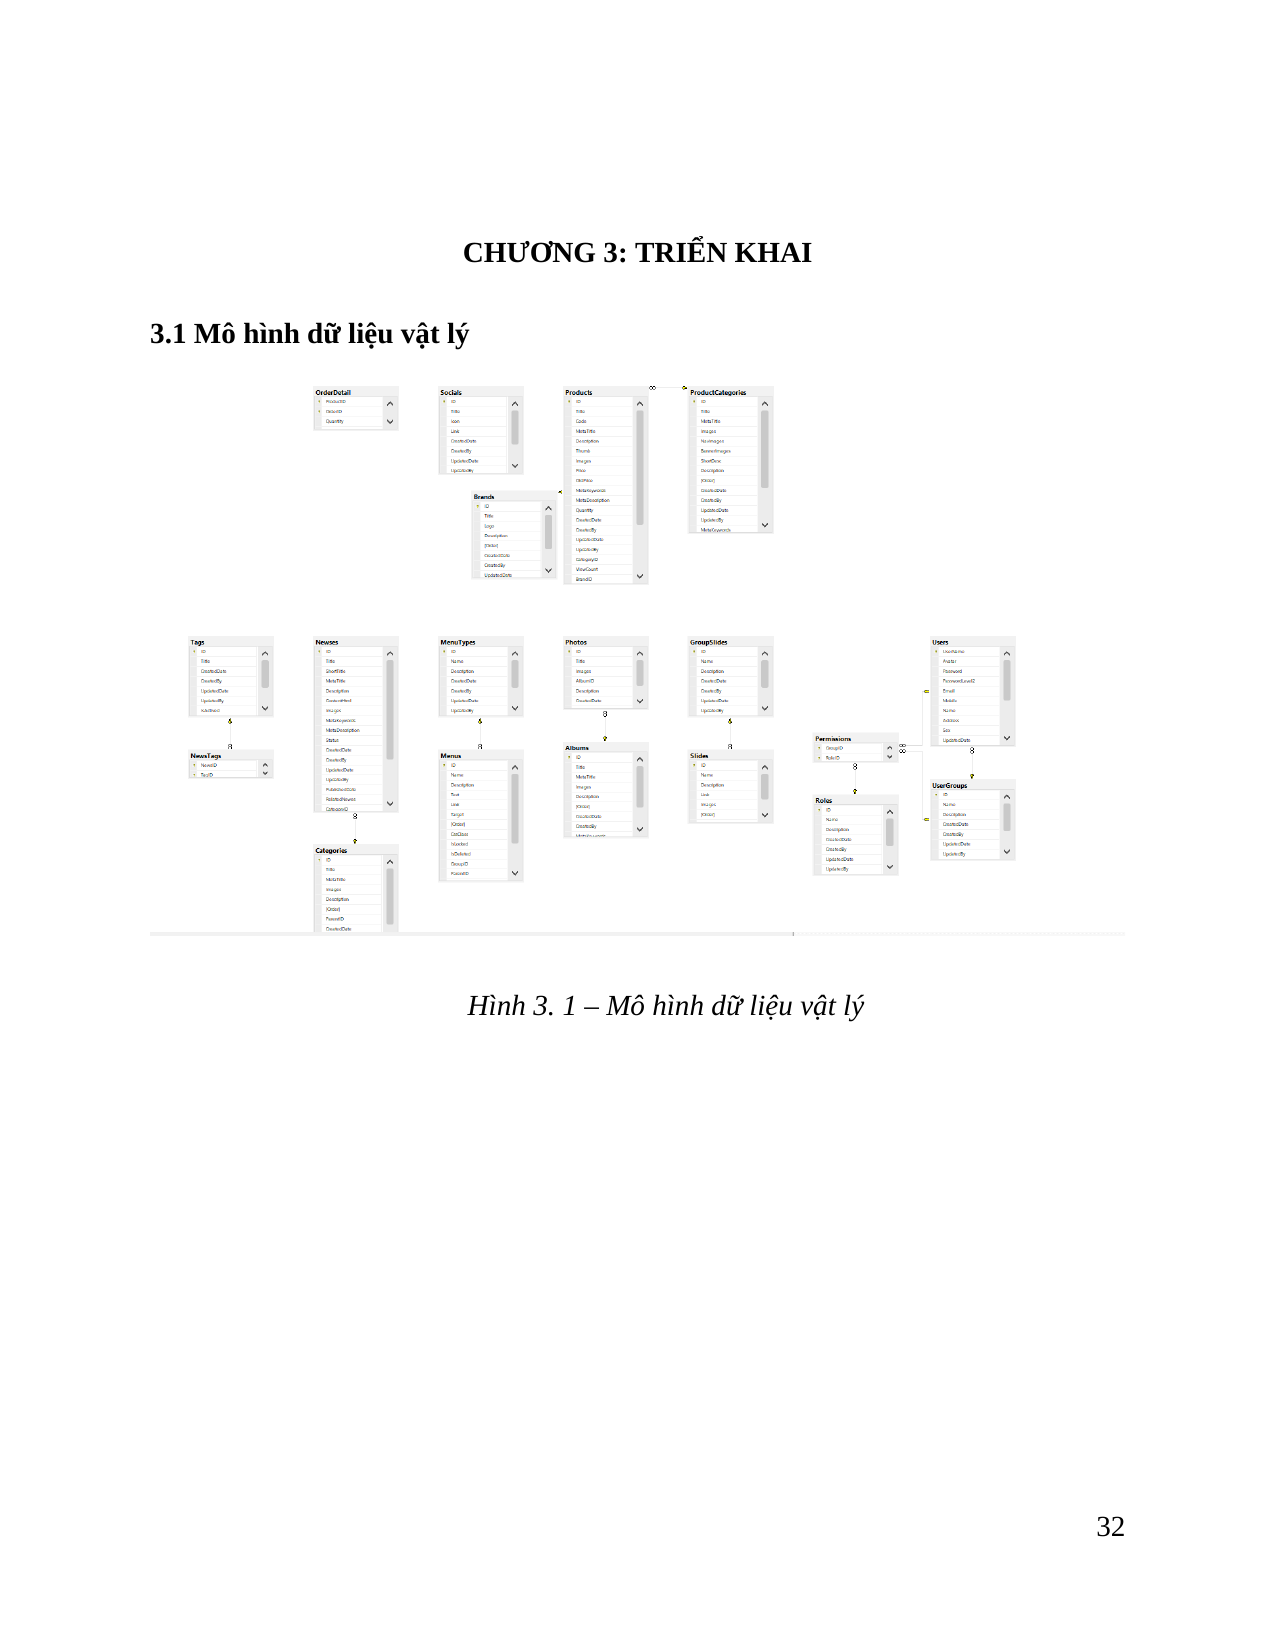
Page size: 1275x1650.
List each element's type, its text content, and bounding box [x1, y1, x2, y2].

subtitle Hình 3. 1 – Mô hình dữ liệu vật lý [150, 988, 1125, 1021]
subtitle CHƯƠNG 3: TRIỂN KHAI [150, 235, 1125, 269]
picture [150, 372, 1125, 936]
subtitle 3.1 Mô hình dữ liệu vật lý [150, 316, 1125, 350]
